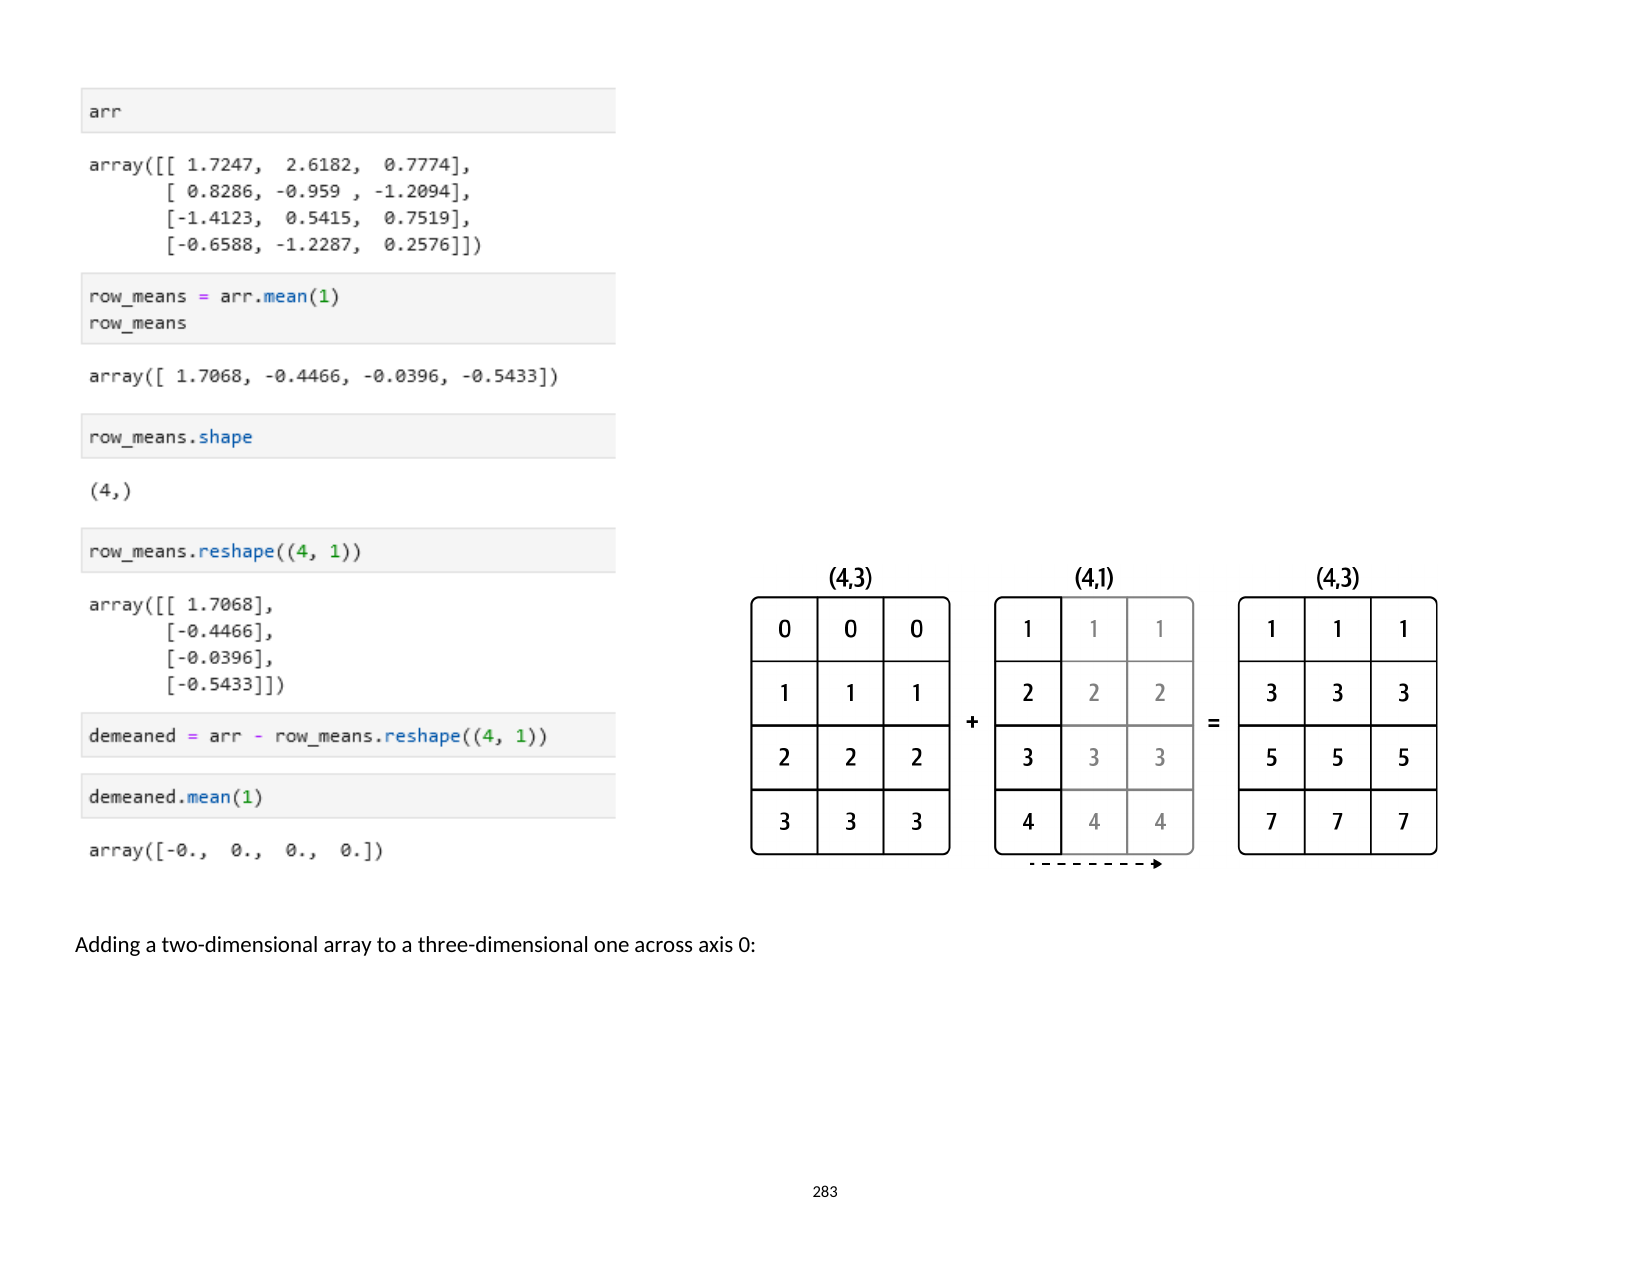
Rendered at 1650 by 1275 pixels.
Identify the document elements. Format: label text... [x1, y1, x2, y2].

text Adding a two-dimensional array to a three-dimensional one across axis 0: [75, 930, 1575, 958]
picture [75, 75, 616, 869]
picture [750, 564, 1438, 869]
